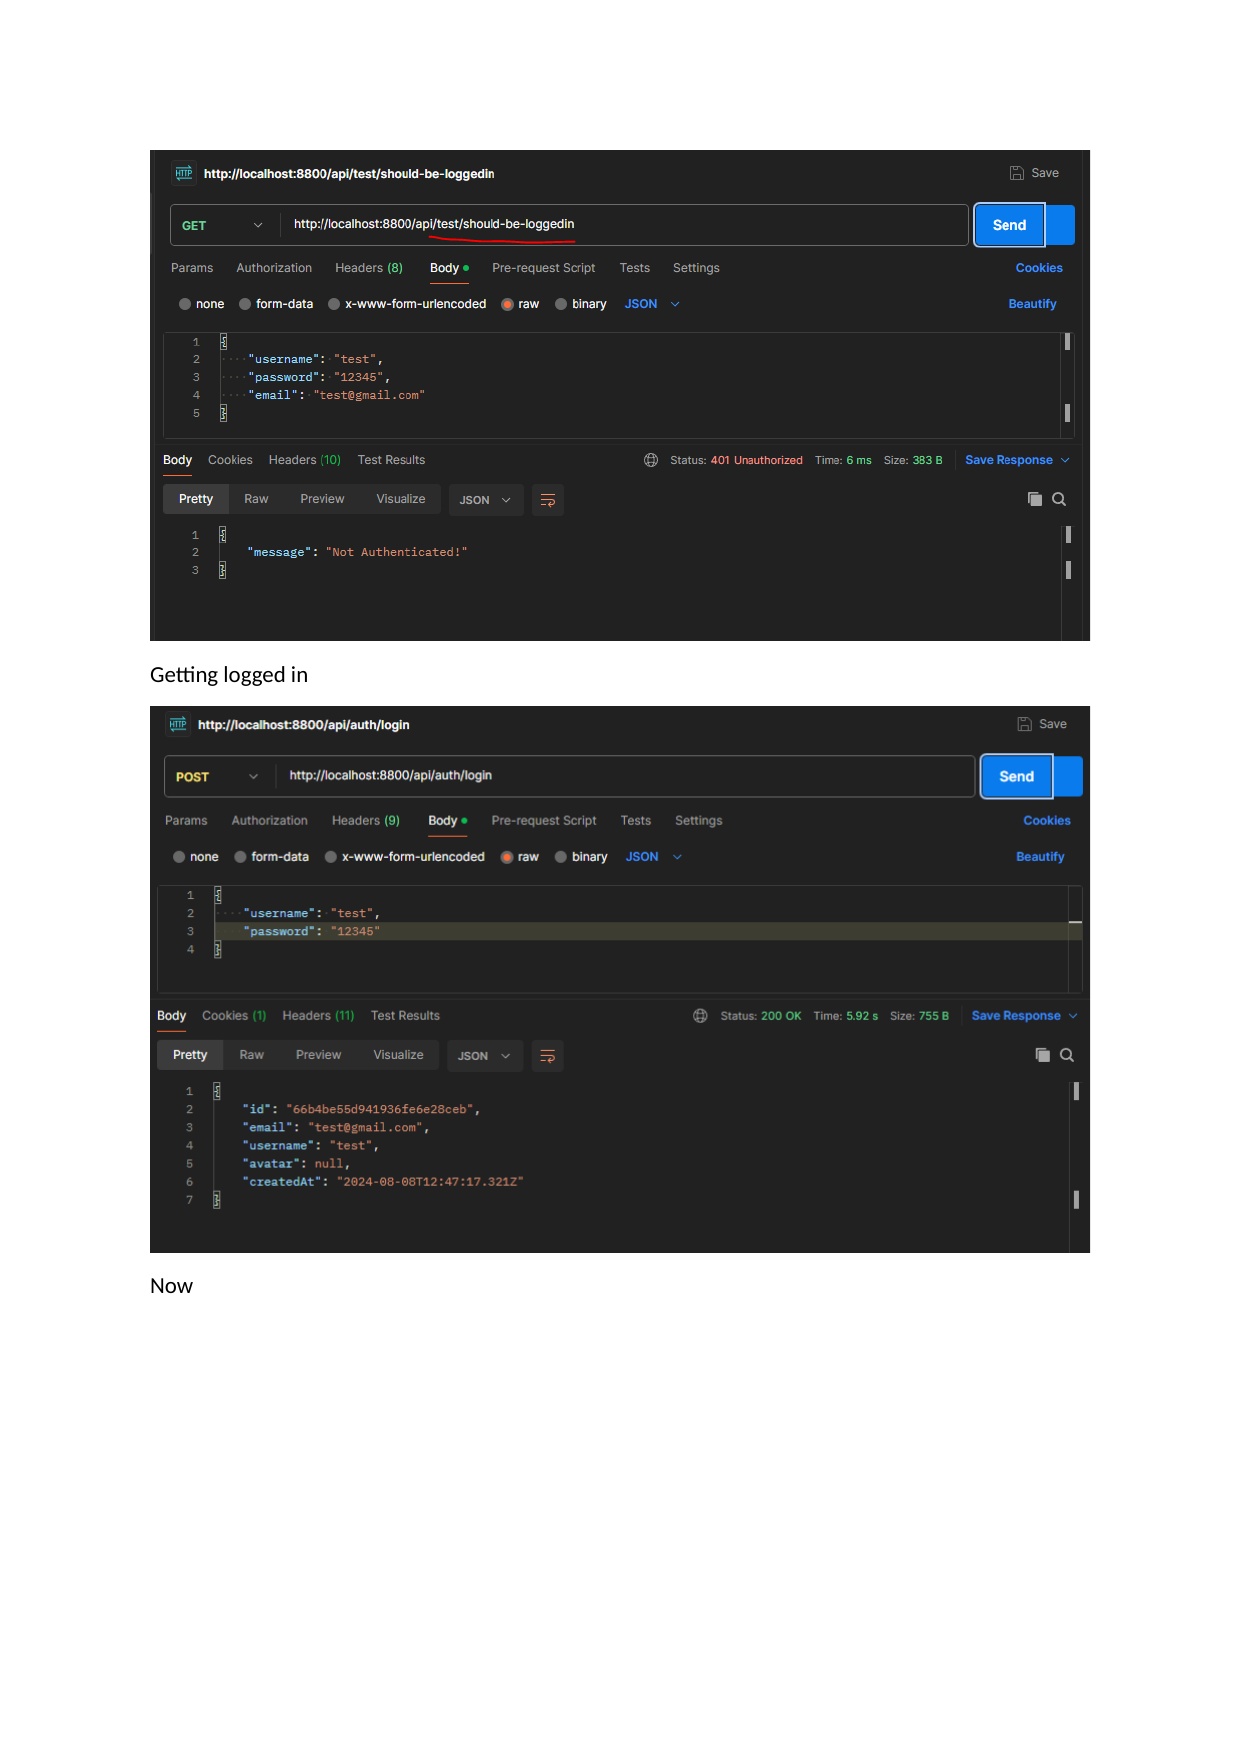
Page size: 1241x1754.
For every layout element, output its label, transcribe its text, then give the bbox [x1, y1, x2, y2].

text Now [150, 1271, 1090, 1299]
text Getting logged in [150, 660, 1090, 688]
picture [150, 706, 1091, 1253]
picture [150, 150, 1091, 641]
